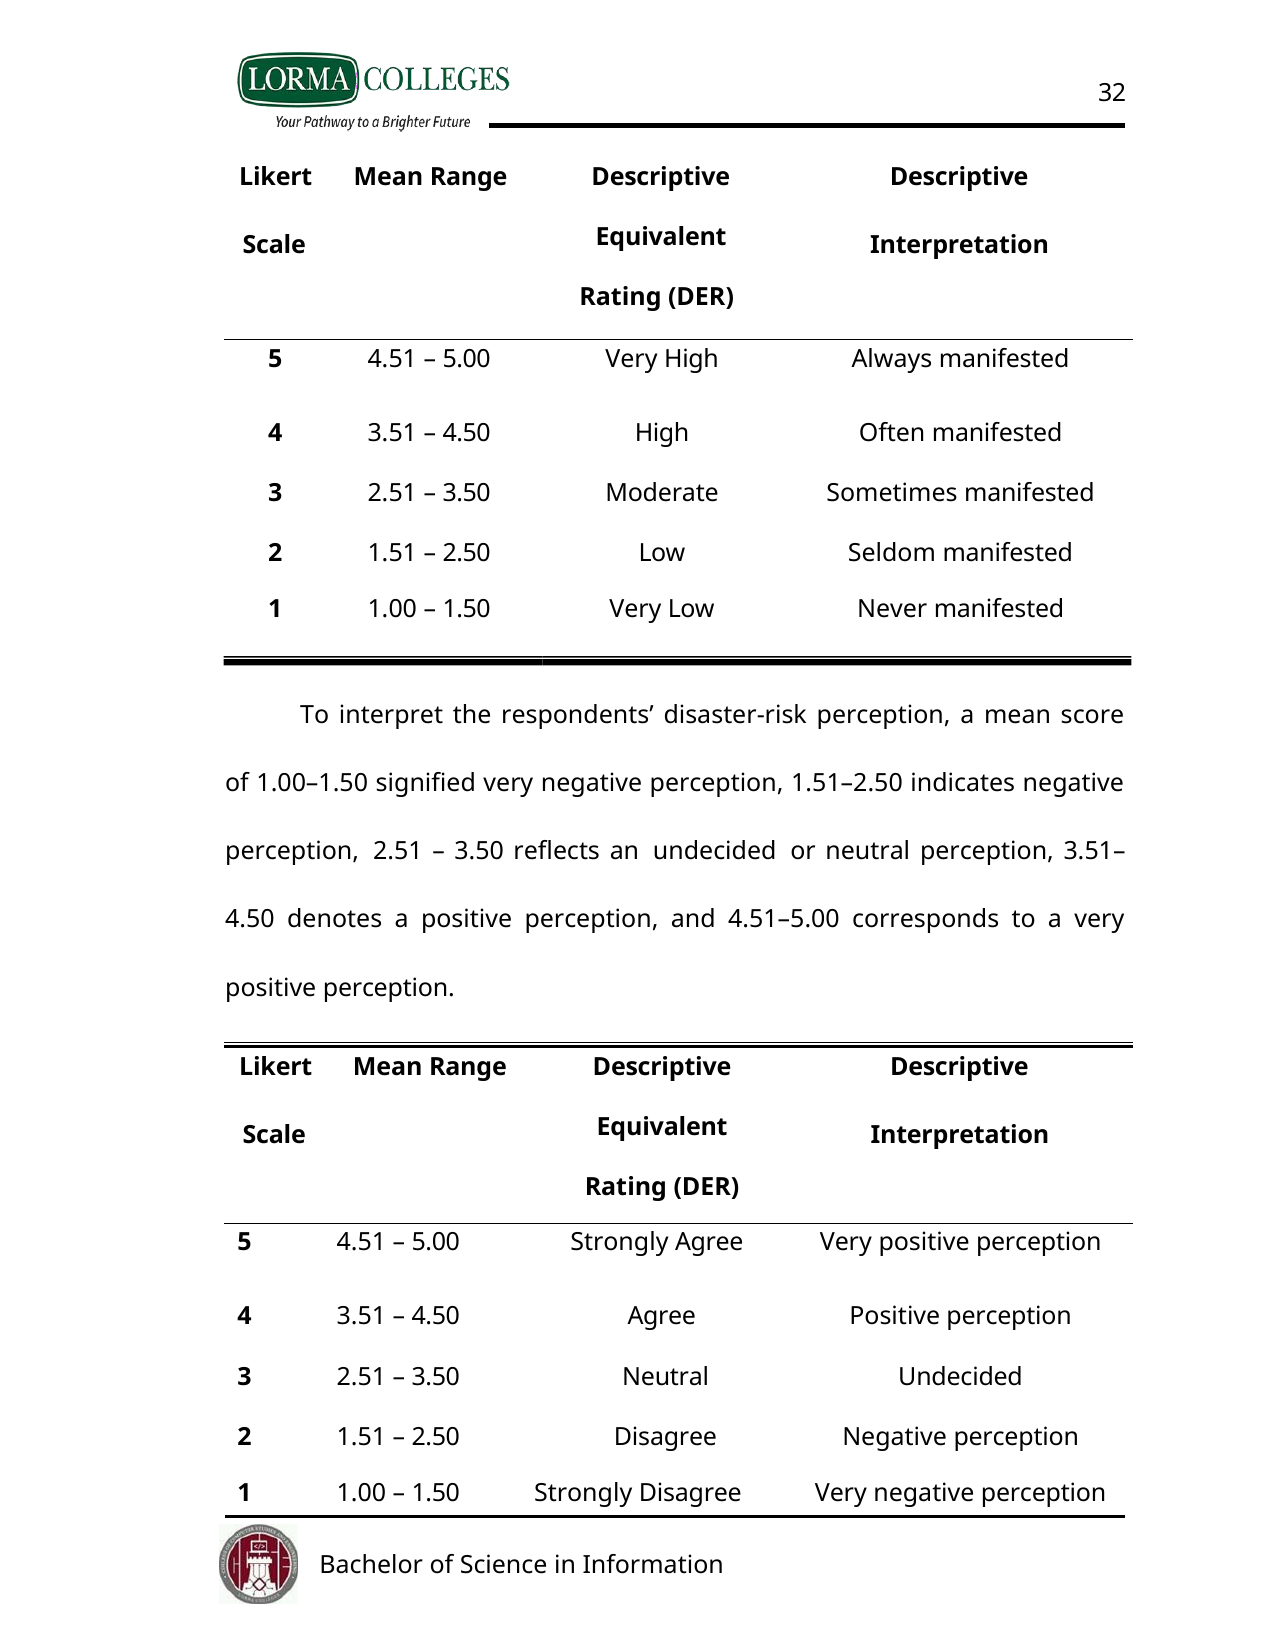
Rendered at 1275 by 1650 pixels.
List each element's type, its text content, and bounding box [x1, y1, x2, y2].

table_cell Negative perception [784, 1404, 1133, 1464]
table_cell Seldom manifested [790, 520, 1133, 580]
table_cell 1.51 – 2.50 [332, 520, 543, 580]
table_cell 2 [224, 1404, 324, 1464]
table_cell 5 [224, 1224, 324, 1276]
table_cell Disagree [528, 1404, 784, 1464]
table_cell 2 [224, 520, 332, 580]
table_cell 1.51 – 2.50 [324, 1404, 527, 1464]
table_cell 4.51 – 5.00 [324, 1224, 527, 1276]
table_cell Very Low [544, 580, 790, 626]
table_header Descriptive Equivalent Rating (DER) [544, 158, 790, 339]
table_cell Never manifested [790, 580, 1133, 626]
table_cell Undecided [784, 1343, 1133, 1403]
table_cell 4.51 – 5.00 [332, 340, 543, 392]
table_header Likert Scale [224, 1048, 324, 1223]
table_cell 3.51 – 4.50 [332, 392, 543, 459]
table_cell 3 [224, 460, 332, 520]
table_cell 3 [224, 1343, 324, 1403]
table_cell Neutral [528, 1343, 784, 1403]
table_header Mean Range [324, 1048, 527, 1223]
table_header Descriptive Interpretation [784, 1048, 1133, 1223]
table_header Likert Scale [224, 158, 332, 339]
table_cell 2.51 – 3.50 [332, 460, 543, 520]
table_cell Strongly Disagree [528, 1464, 784, 1509]
table_cell 2.51 – 3.50 [324, 1343, 527, 1403]
table_cell Very High [544, 340, 790, 392]
table_cell 1 [224, 1464, 324, 1509]
text To interpret the respondents’ disaster-risk perception, a mean score of 1.00–1.50 signified very negative perception, 1.51–2.50 indicates negative perception, 2.51 – 3.50 reflects an undecided or neutral perception, 3.51–4.50 denotes a positive perception, and 4.51–5.00 corresponds to a very positive perception. [225, 697, 1126, 1003]
table_header Descriptive Interpretation [790, 158, 1133, 339]
table_cell 4 [224, 1276, 324, 1343]
table_cell 1.00 – 1.50 [332, 580, 543, 626]
table_cell Agree [528, 1276, 784, 1343]
table_cell Very negative perception [784, 1464, 1133, 1509]
picture [219, 1524, 298, 1604]
table_cell Very positive perception [784, 1224, 1133, 1276]
table_cell Positive perception [784, 1276, 1133, 1343]
table_cell 3.51 – 4.50 [324, 1276, 527, 1343]
table_cell 5 [224, 340, 332, 392]
table_cell Moderate [544, 460, 790, 520]
table_cell Often manifested [790, 392, 1133, 459]
picture [225, 41, 521, 152]
table_cell 1.00 – 1.50 [324, 1464, 527, 1509]
table_cell Strongly Agree [528, 1224, 784, 1276]
table_header Descriptive Equivalent Rating (DER) [528, 1048, 784, 1223]
table_cell Low [544, 520, 790, 580]
table_cell 1 [224, 580, 332, 626]
table_cell Always manifested [790, 340, 1133, 392]
table_header Mean Range [332, 158, 543, 339]
table_cell Sometimes manifested [790, 460, 1133, 520]
table_cell 4 [224, 392, 332, 459]
table_cell High [544, 392, 790, 459]
